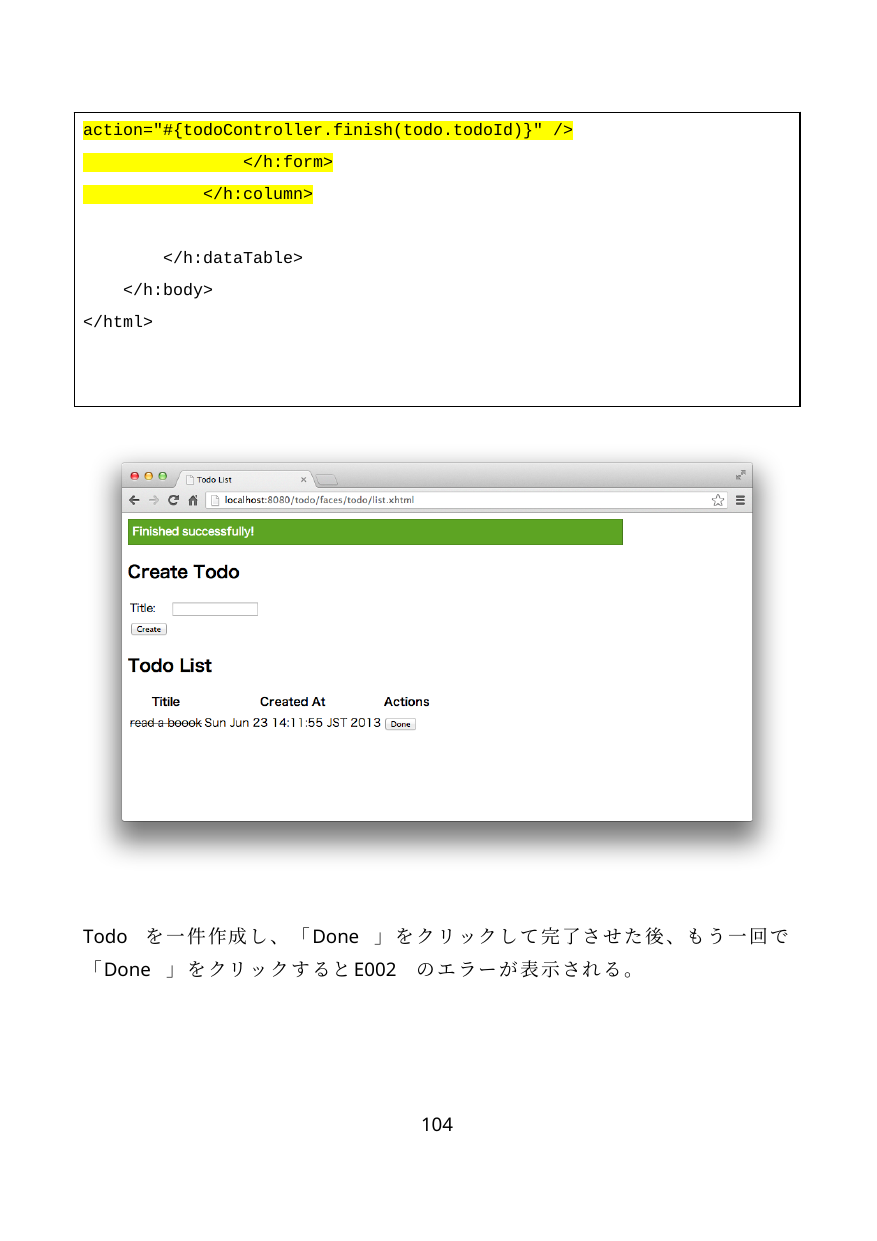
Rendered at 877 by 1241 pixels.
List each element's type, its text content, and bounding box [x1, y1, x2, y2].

text </html> [83, 307, 791, 339]
picture [82, 438, 792, 876]
text Todoを一件作成し、「Done」をクリックして完了させた後、もう一回で「Done」をクリックするとE002のエラーが表示される。 [83, 920, 791, 984]
text </h:dataTable> [83, 243, 791, 275]
text </h:form> [83, 147, 791, 179]
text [75, 113, 799, 147]
text </h:column> [83, 179, 791, 211]
text </h:body> [83, 275, 791, 307]
